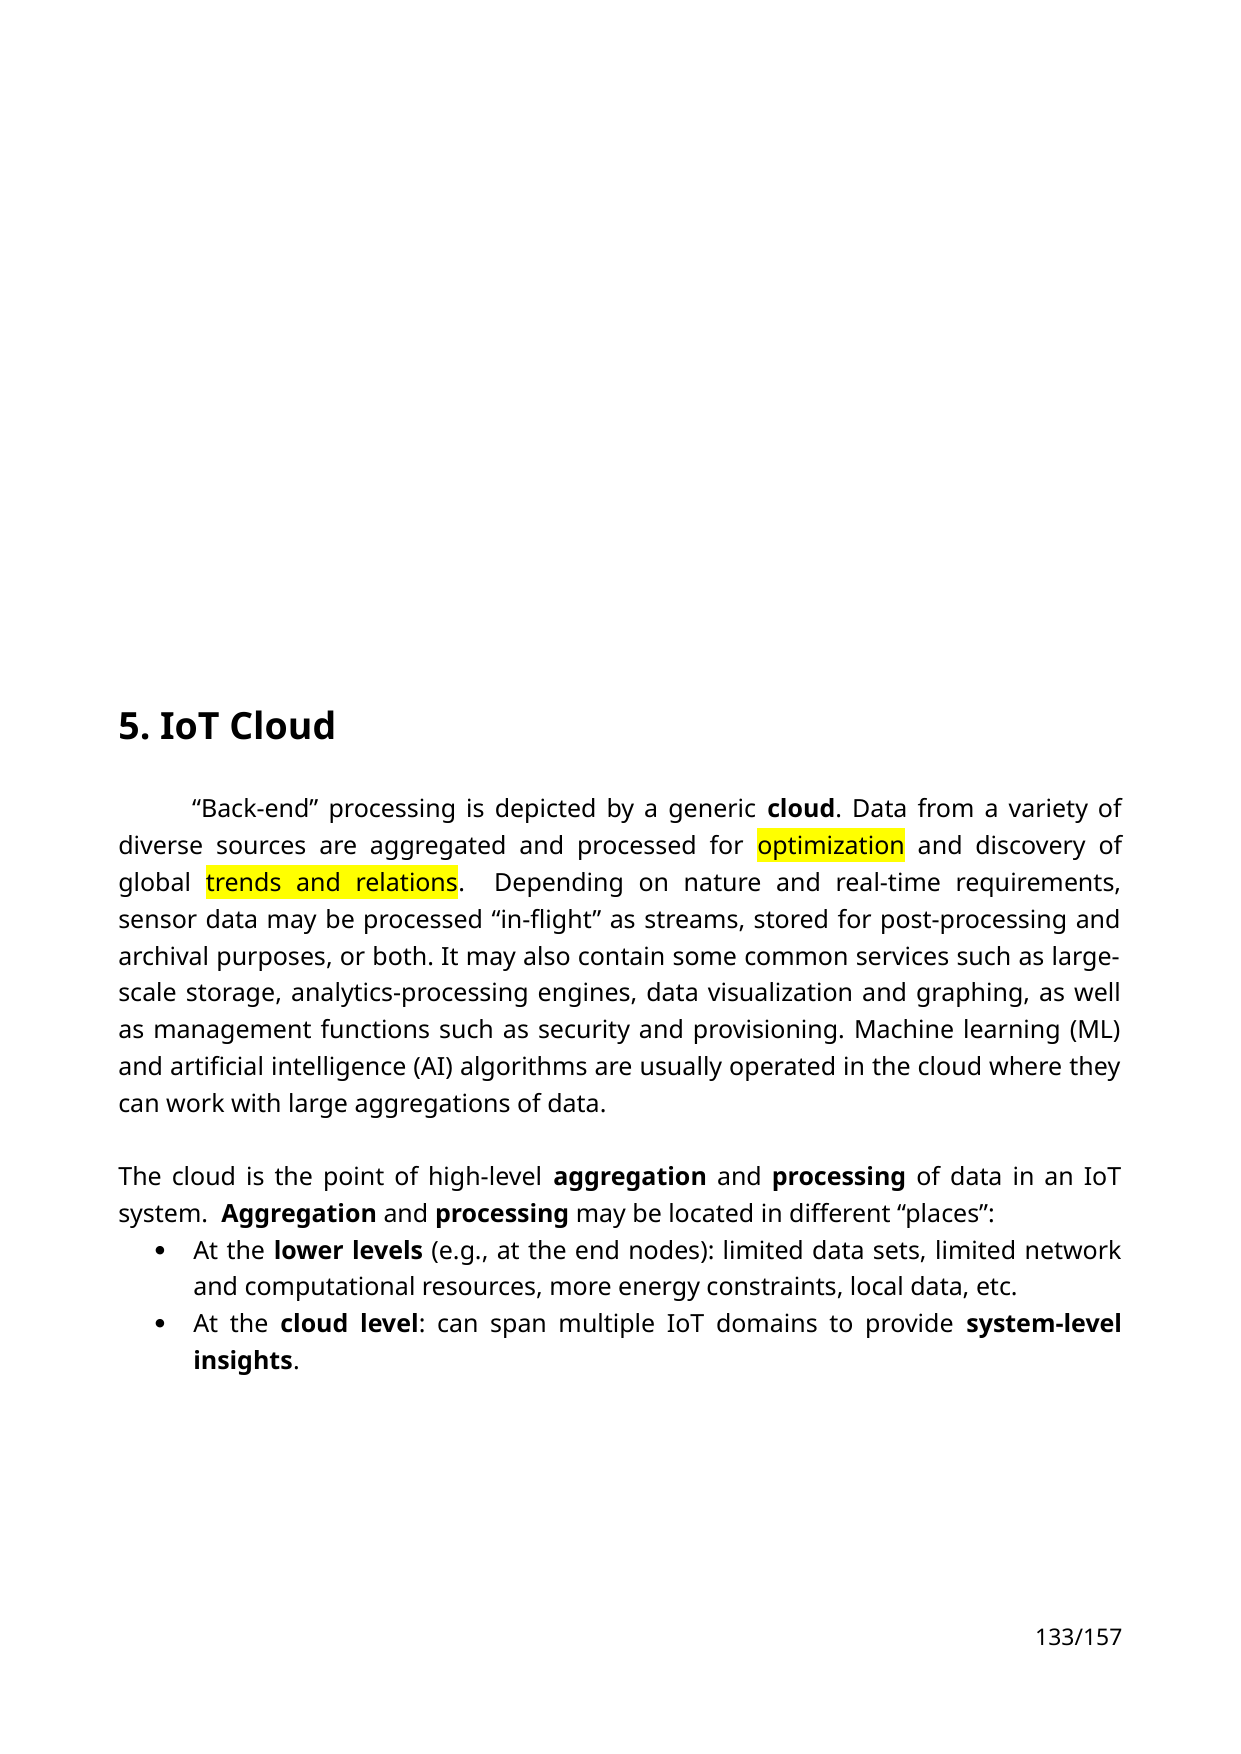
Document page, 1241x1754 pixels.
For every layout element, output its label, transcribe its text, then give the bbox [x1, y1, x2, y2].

subtitle 5. IoT Cloud [118, 699, 1122, 750]
text The cloud is the point of high-level aggregation and processing of data in an IoT system. Aggregation and processing may be located in different “places”: [118, 1159, 1122, 1229]
list At the cloud level: can span multiple IoT domains to provide system-level insights. [156, 1306, 1122, 1377]
list “Back-end” processing is depicted by a generic cloud. Data from a variety of diverse sources are aggregated and processed for optimization and discovery of global trends and relations. Depending on nature and real-time requirements, sensor data may be processed “in-flight” as streams, stored for post-processing and archival purposes, or both. It may also contain some common services such as large-scale storage, analytics-processing engines, data visualization and graphing, as well as management functions such as security and provisioning. Machine learning (ML) and artificial intelligence (AI) algorithms are usually operated in the cloud where they can work with large aggregations of data. [118, 791, 1122, 1119]
list At the lower levels (e.g., at the end nodes): limited data sets, limited network and computational resources, more energy constraints, local data, etc. [156, 1232, 1122, 1303]
